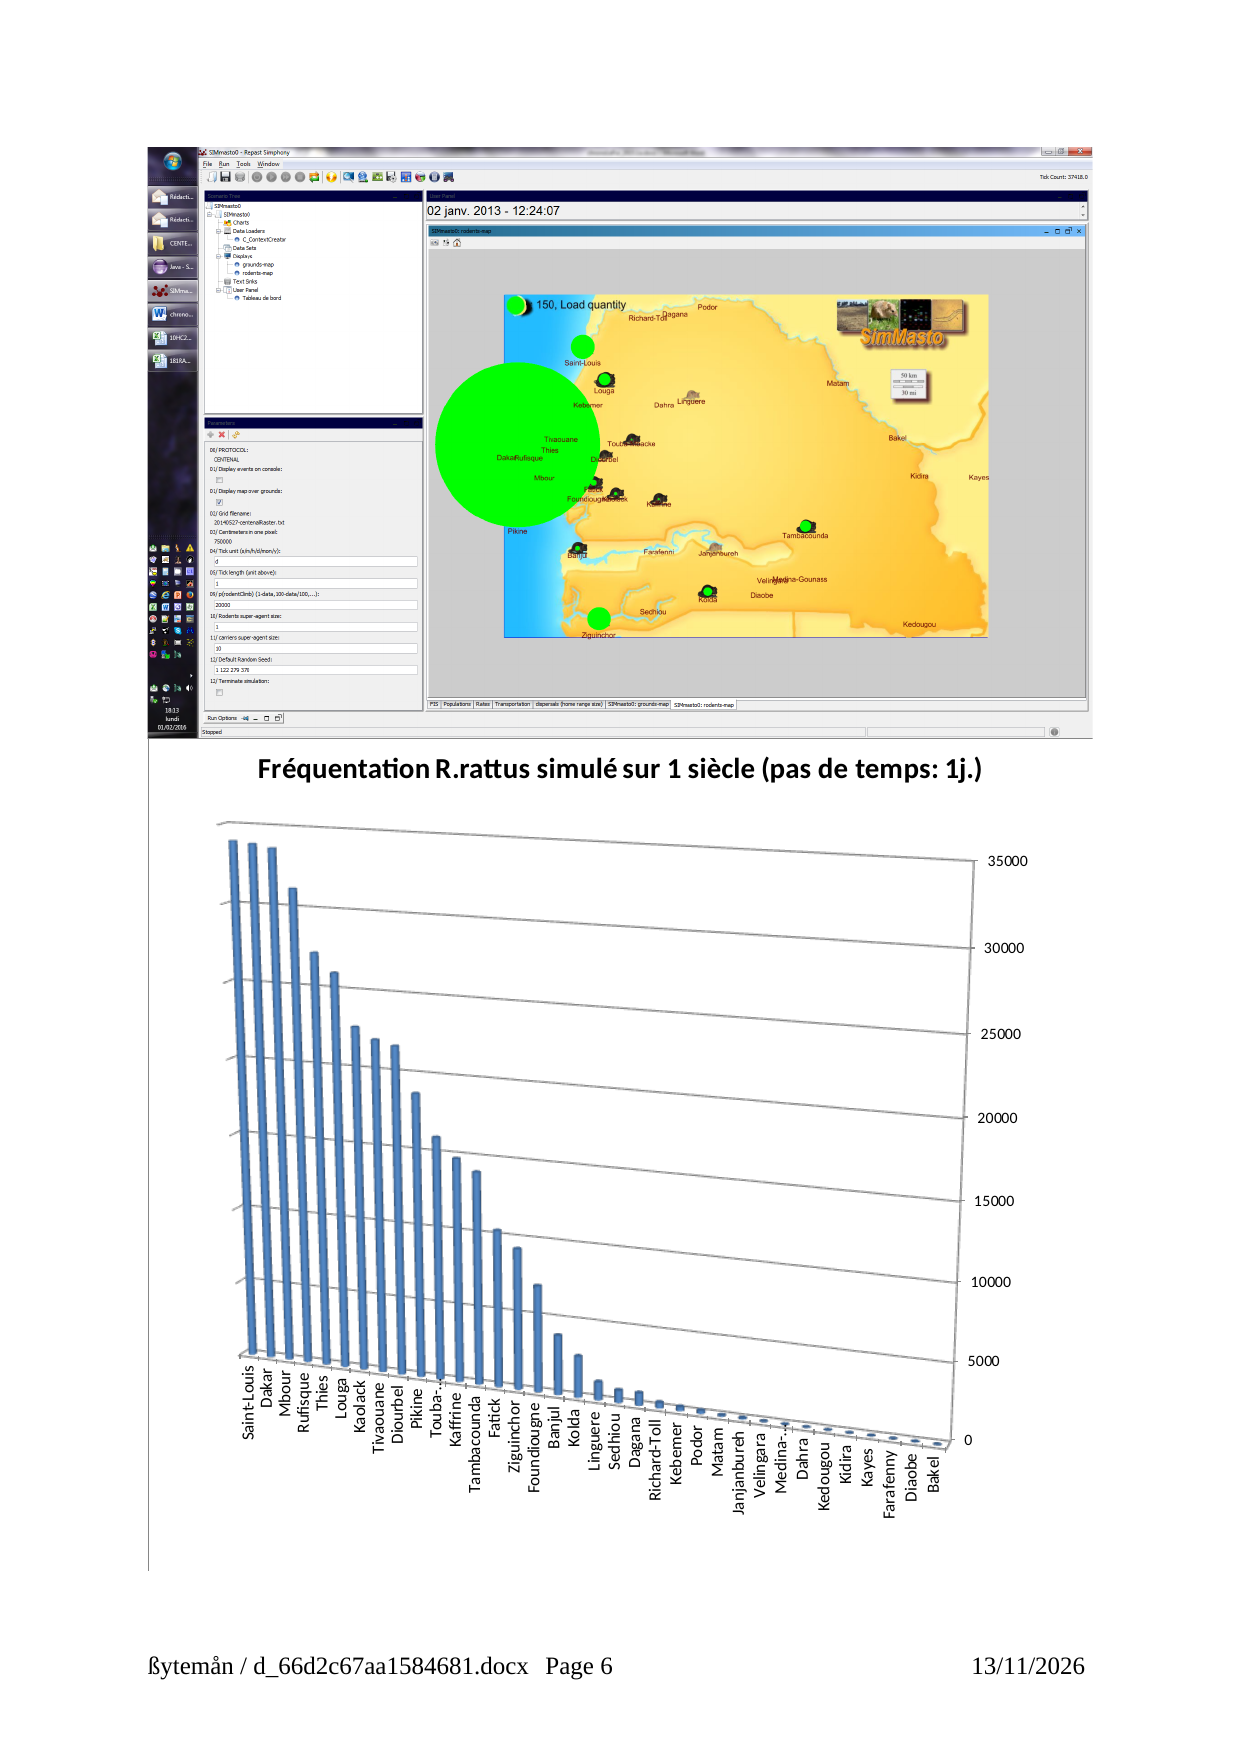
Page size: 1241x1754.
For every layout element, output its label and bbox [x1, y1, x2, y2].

picture [147, 147, 1093, 739]
